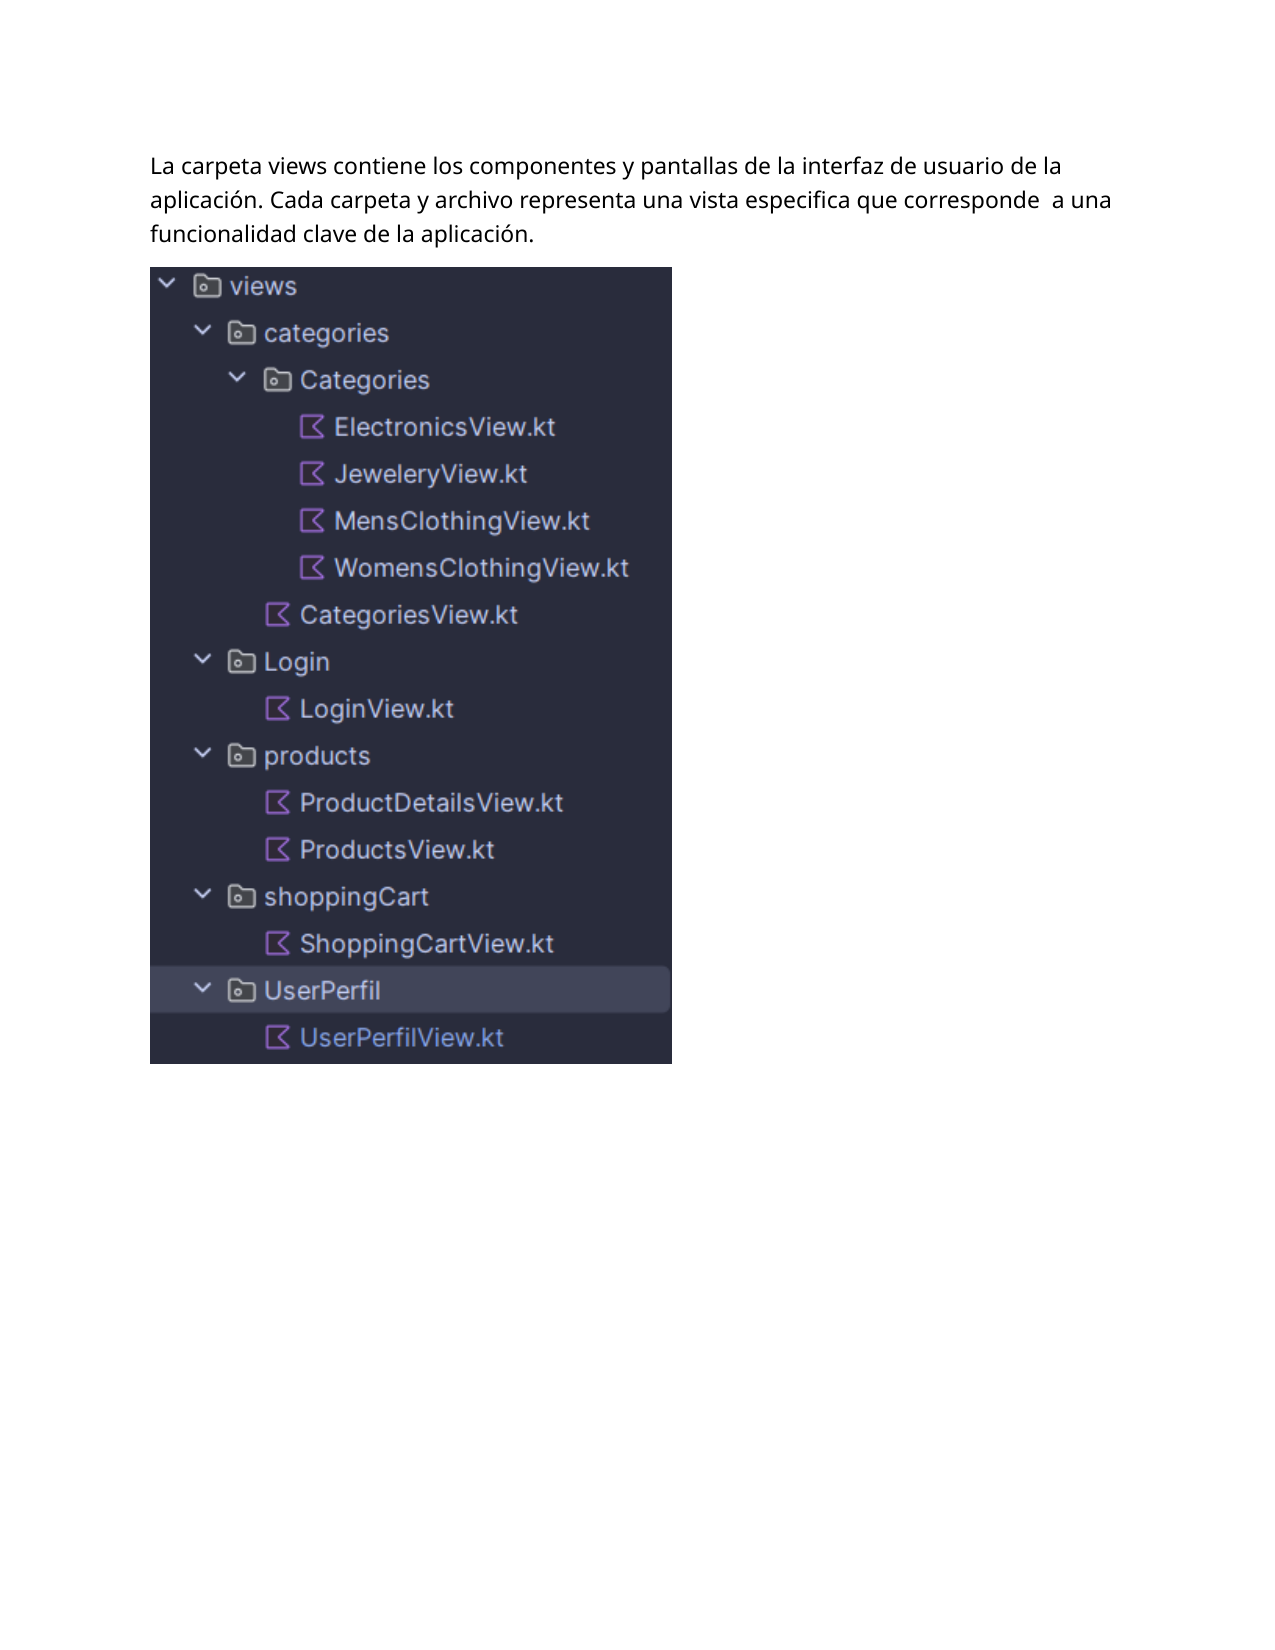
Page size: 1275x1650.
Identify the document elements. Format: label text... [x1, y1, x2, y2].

picture [150, 267, 672, 1064]
text La carpeta views contiene los componentes y pantallas de la interfaz de usuario de la aplicación. Cada carpeta y archivo representa una vista especifica que corresponde a una funcionalidad clave de la aplicación. [150, 150, 1125, 249]
